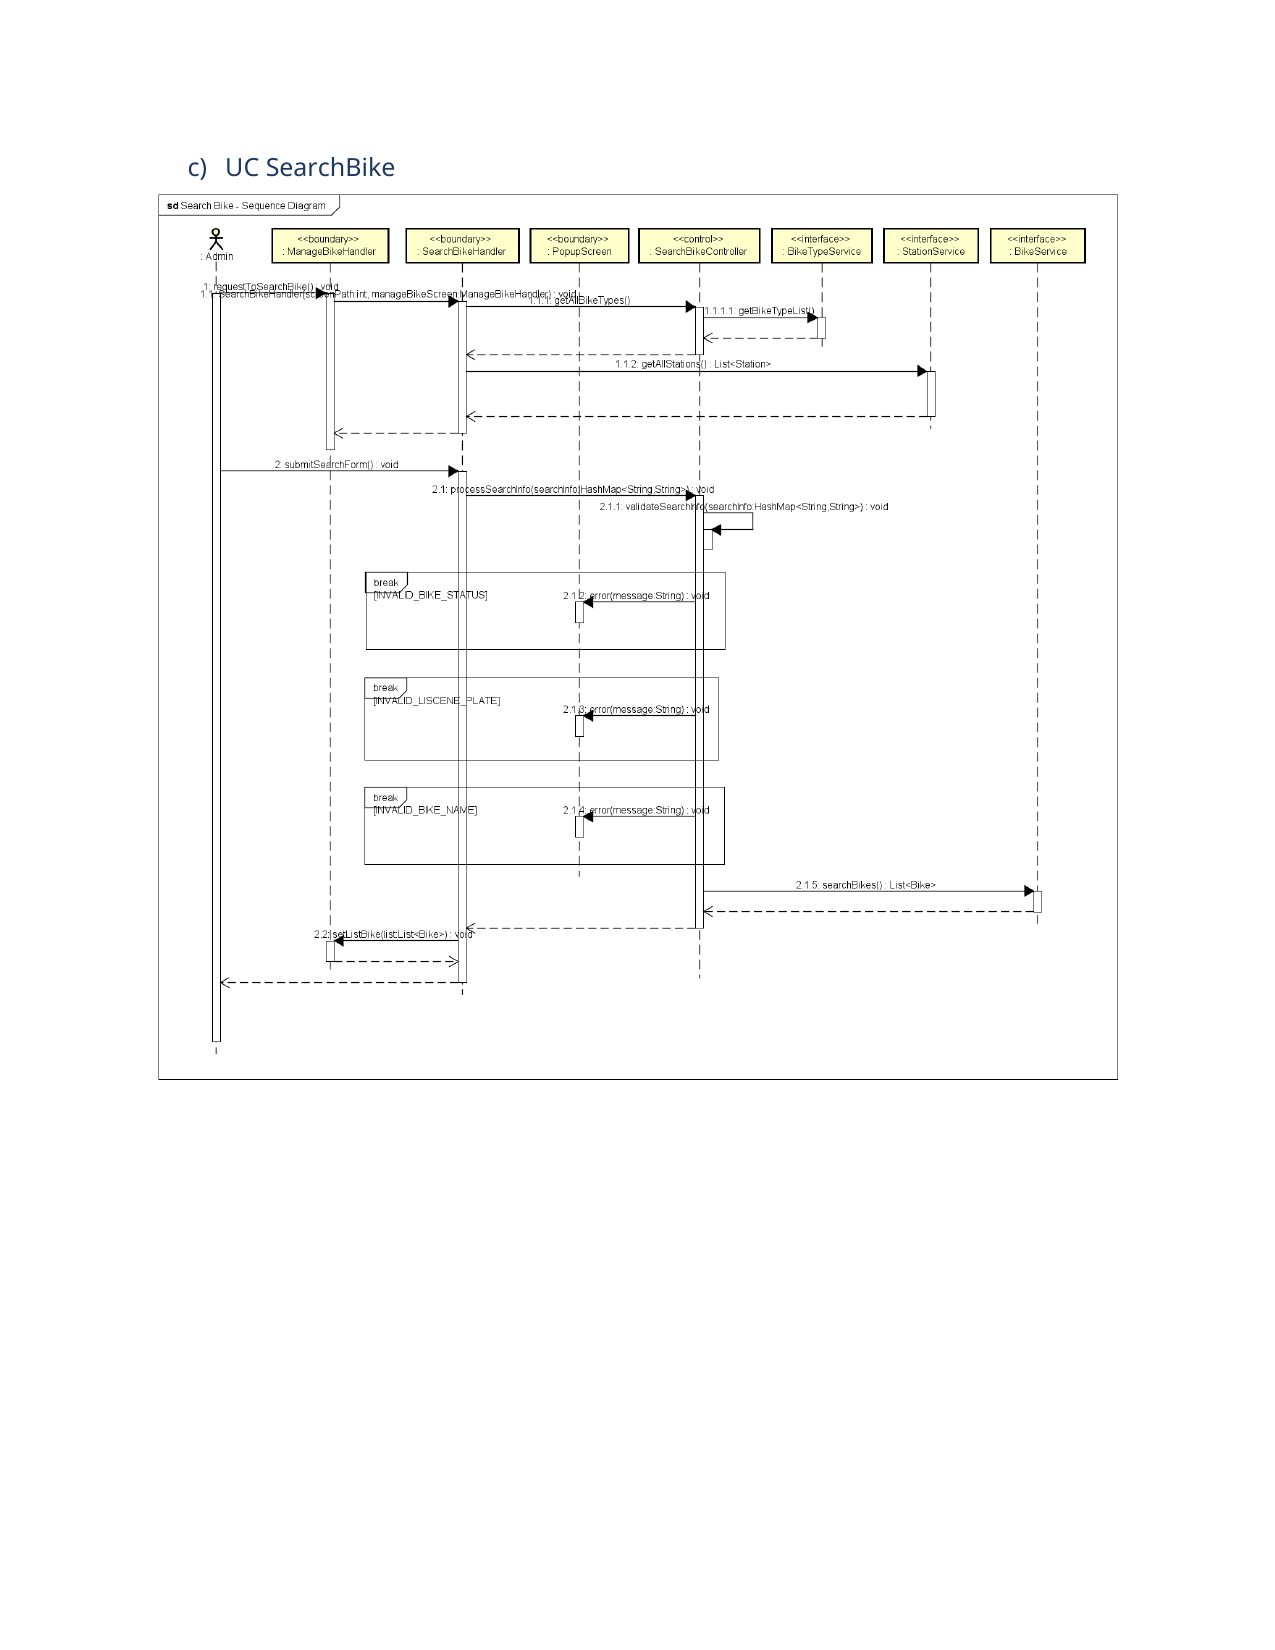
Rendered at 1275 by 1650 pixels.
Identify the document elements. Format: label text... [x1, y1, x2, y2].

subtitle UC SearchBike [187, 150, 1125, 184]
picture [150, 186, 1125, 1087]
